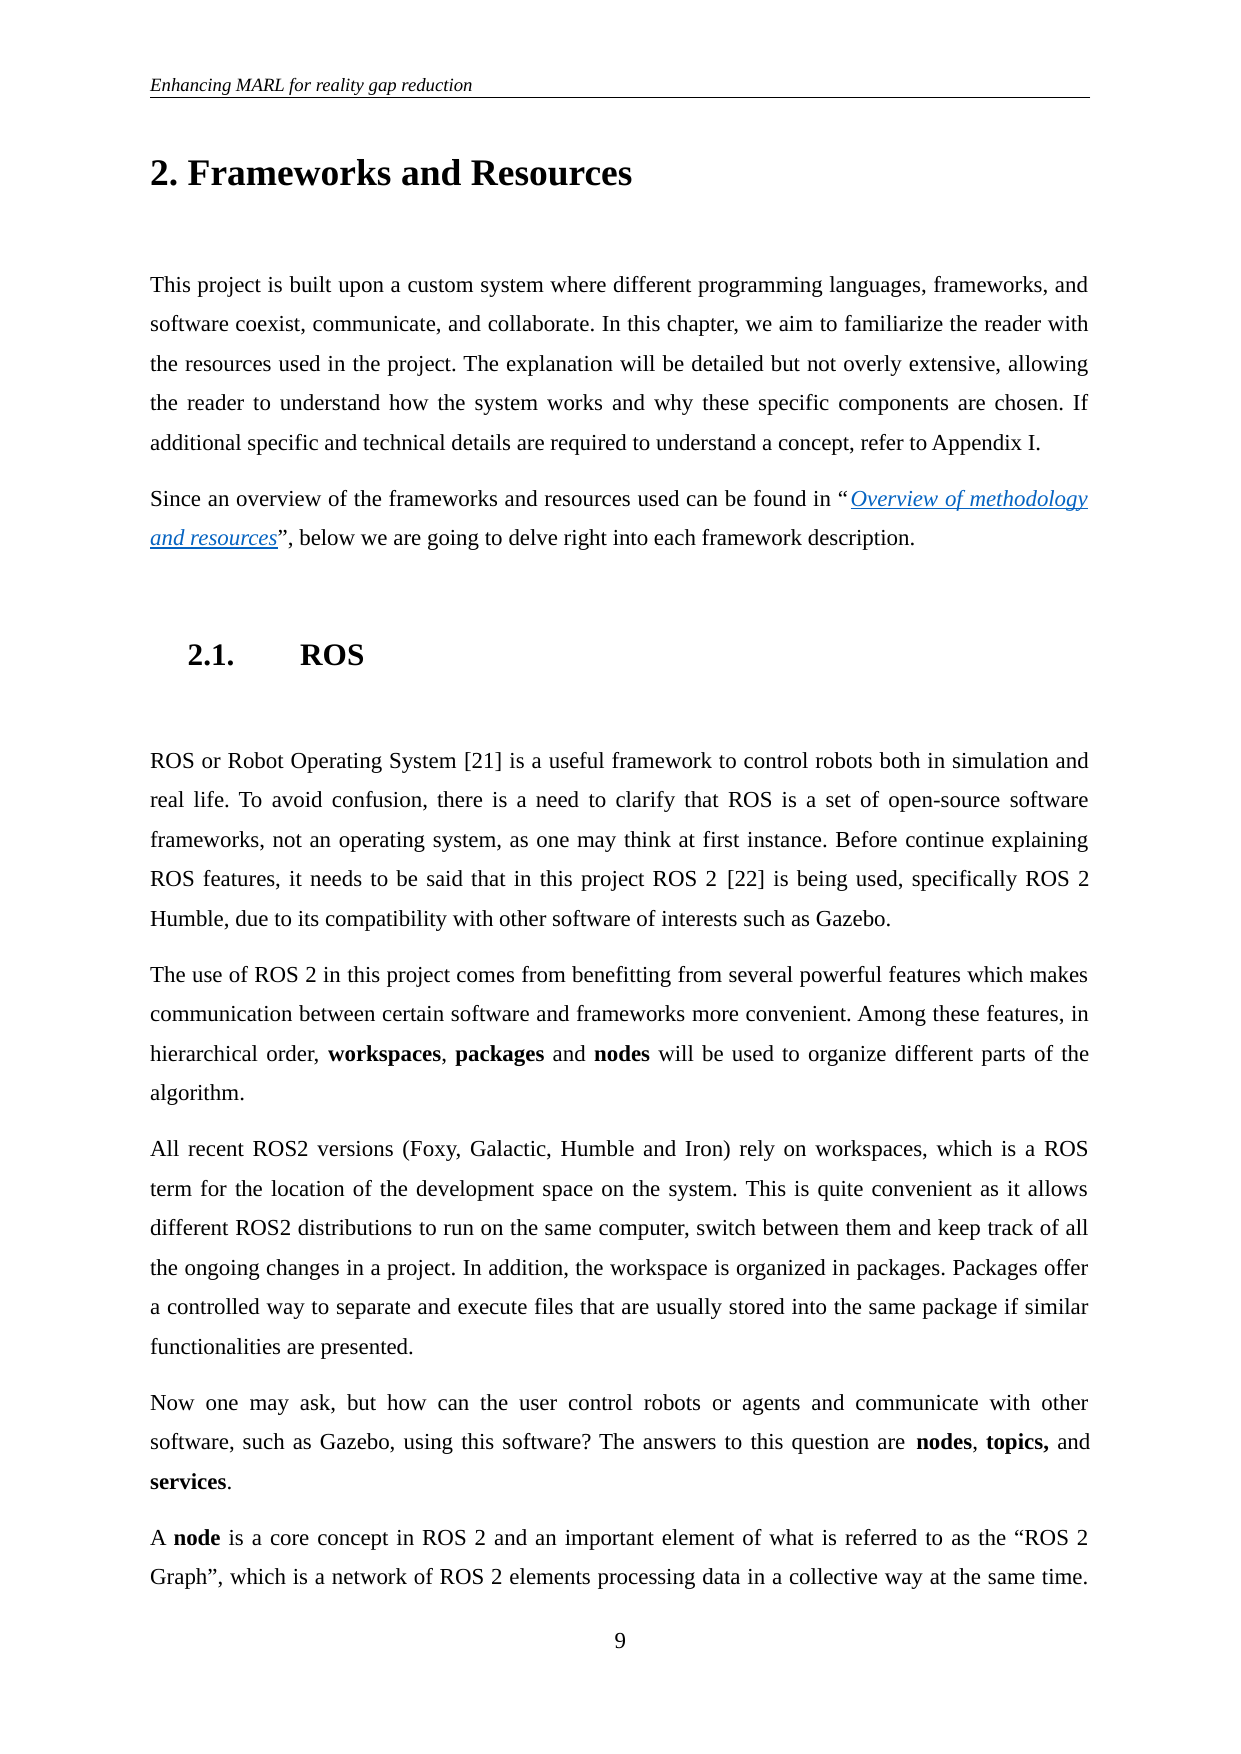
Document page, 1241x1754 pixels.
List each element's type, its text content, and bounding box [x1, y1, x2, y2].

subtitle Frameworks and Resources [150, 150, 1090, 193]
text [150, 1524, 1090, 1590]
text This project is built upon a custom system where different programming languages, frameworks, and software coexist, communicate, and collaborate. In this chapter, we aim to familiarize the reader with the resources used in the project. The explanation will be detailed but not overly extensive, allowing the reader to understand how the system works and why these specific components are chosen. If additional specific and technical details are required to understand a concept, refer to Appendix I. [150, 271, 1090, 455]
text All recent ROS2 versions (Foxy, Galactic, Humble and Iron) rely on workspaces, which is a ROS term for the location of the development space on the system. This is quite convenient as it allows different ROS2 distributions to run on the same computer, switch between them and keep track of all the ongoing changes in a project. In addition, the workspace is organized in packages. Packages offer a controlled way to separate and execute files that are usually stored into the same package if similar functionalities are presented. [150, 1135, 1090, 1359]
text The use of ROS 2 in this project comes from benefitting from several powerful features which makes communication between certain software and frameworks more convenient. Among these features, in hierarchical order, workspaces, packages and nodes will be used to organize different parts of the algorithm. [150, 961, 1090, 1106]
subtitle ROS [187, 637, 1090, 673]
text Now one may ask, but how can the user control robots or agents and communicate with other software, such as Gazebo, using this software? The answers to this question are nodes, topics, and services. [150, 1389, 1090, 1494]
text ROS or Robot Operating System [21] is a useful framework to control robots both in simulation and real life. To avoid confusion, there is a need to clarify that ROS is a set of open-source software frameworks, not an operating system, as one may think at first instance. Before continue explaining ROS features, it needs to be said that in this project ROS 2 [22] is being used, specifically ROS 2 Humble, due to its compatibility with other software of interests such as Gazebo. [150, 747, 1090, 931]
text Since an overview of the frameworks and resources used can be found in “Overview of methodology and resources”, below we are going to delve right into each framework description. [150, 485, 1090, 551]
